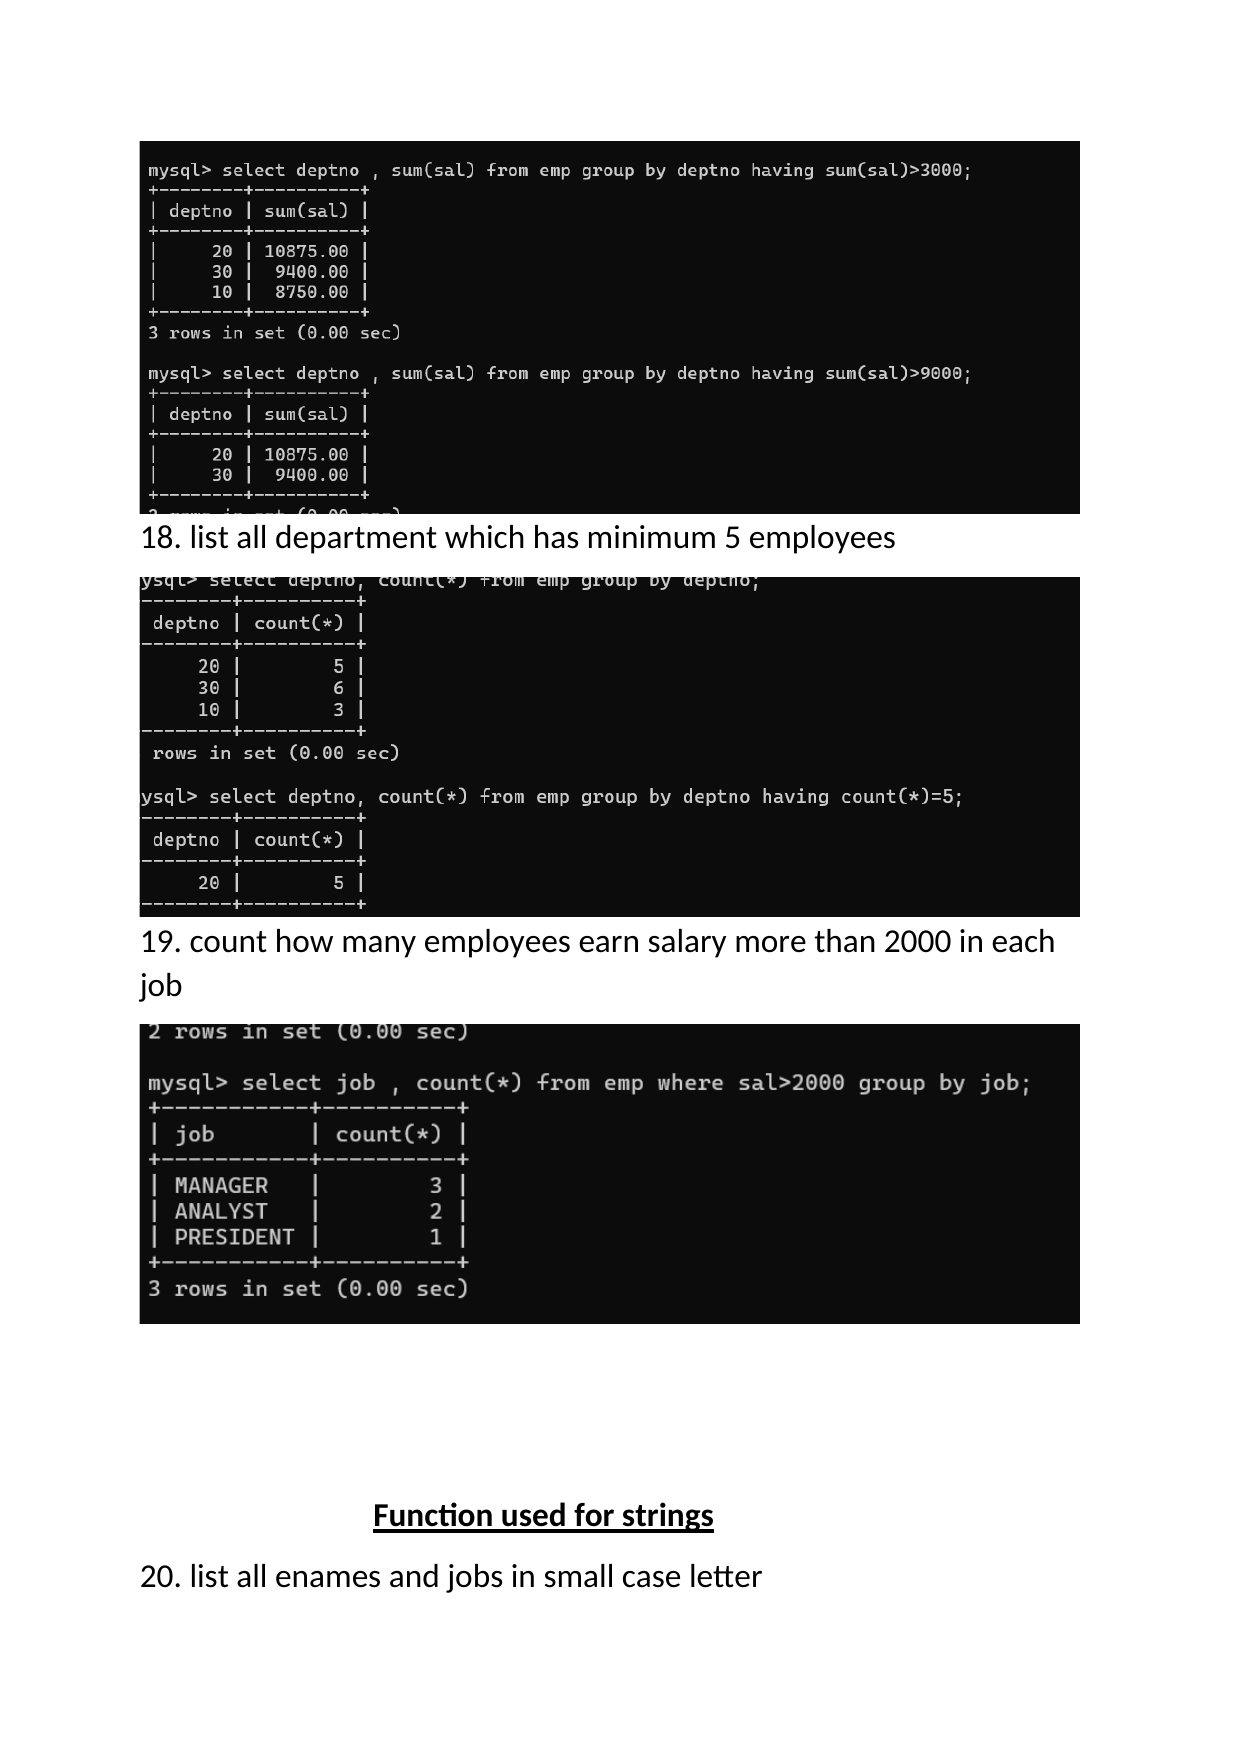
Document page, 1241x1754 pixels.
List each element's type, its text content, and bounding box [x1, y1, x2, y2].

picture [139, 577, 1080, 917]
text 20. list all enames and jobs in small case letter [139, 1555, 1103, 1596]
picture [139, 141, 1080, 514]
picture [139, 1024, 1080, 1324]
text Function used for strings [139, 1494, 1103, 1535]
